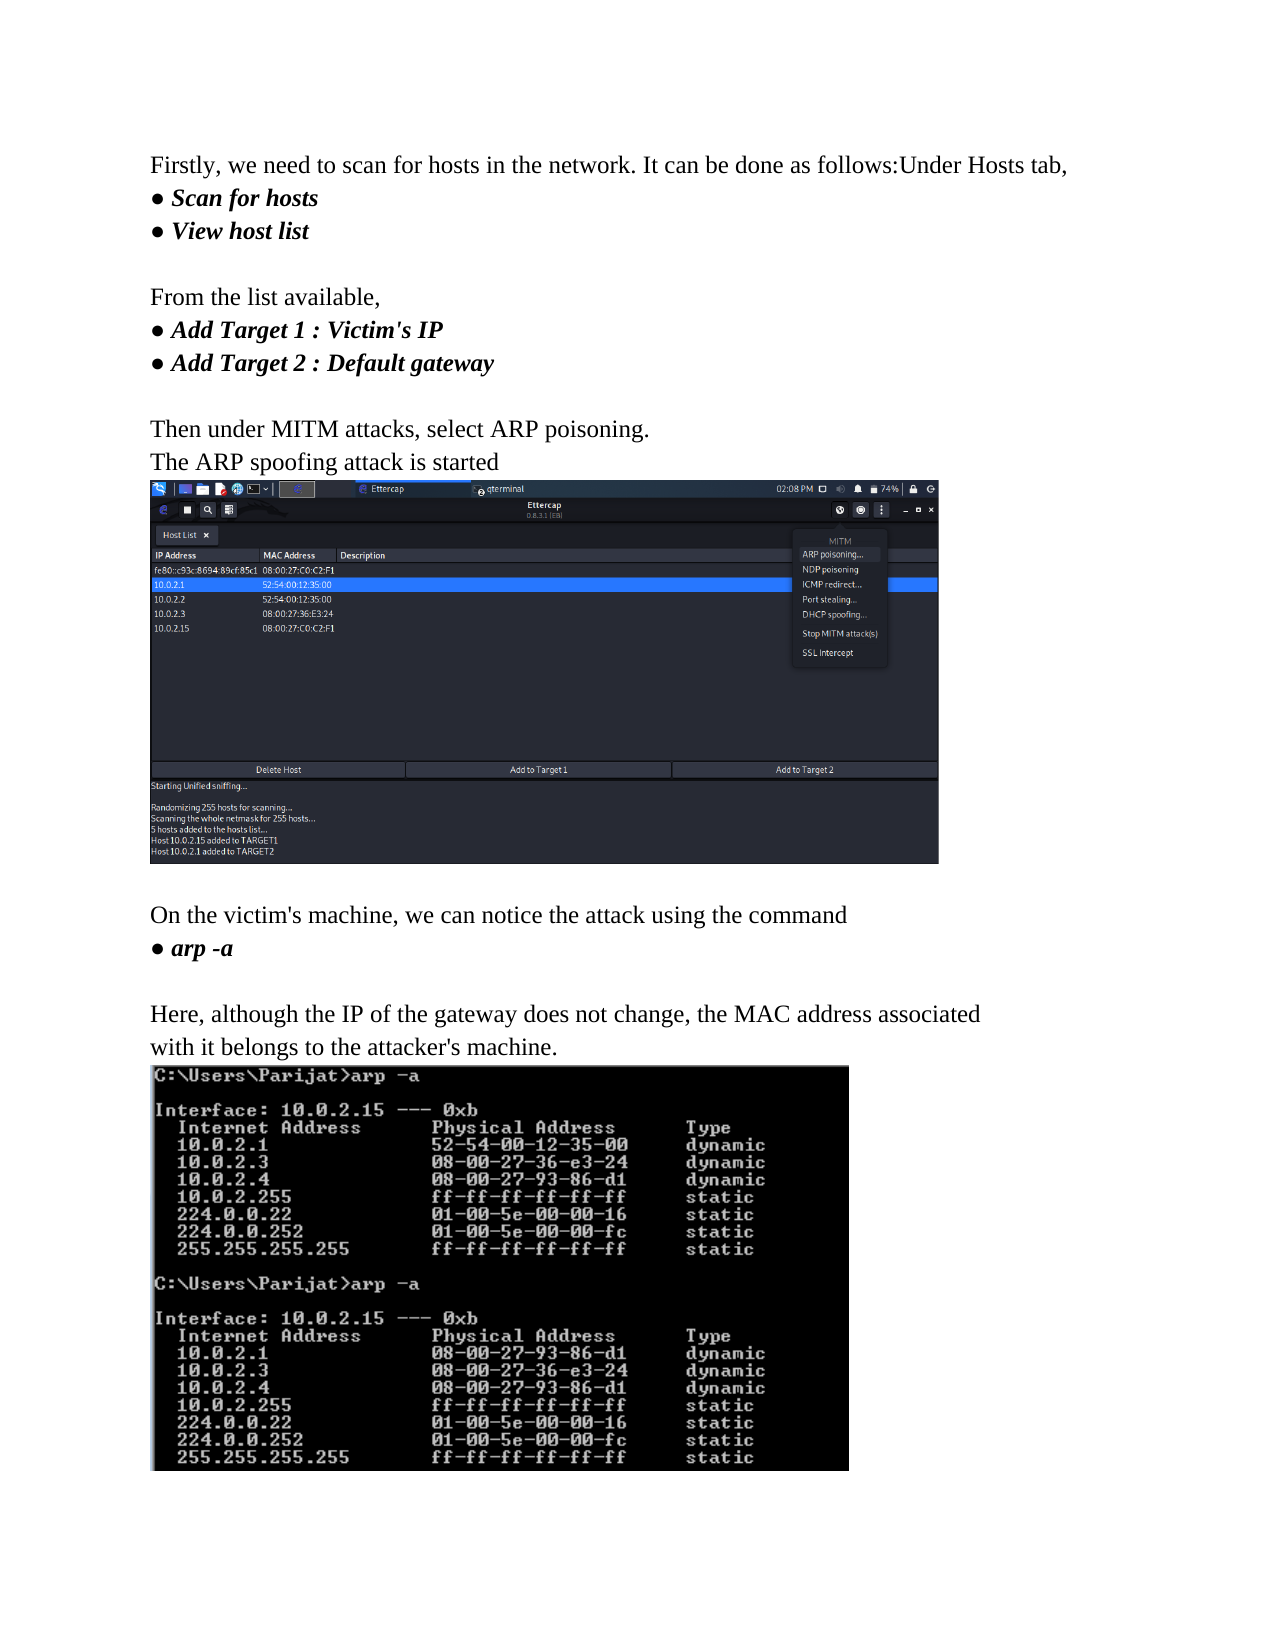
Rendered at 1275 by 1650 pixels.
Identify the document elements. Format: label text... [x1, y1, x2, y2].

text ● Add Target 1 : Victim's IP [150, 315, 1125, 344]
text From the list available, [150, 282, 1125, 311]
text with it belongs to the attacker's machine. [150, 1032, 1125, 1061]
text On the victim's machine, we can notice the attack using the command [150, 900, 1125, 929]
text ● Scan for hosts [150, 183, 1125, 212]
picture [150, 1065, 849, 1471]
text ● View host list [150, 216, 1125, 245]
text Then under MITM attacks, select ARP poisoning. [150, 414, 1125, 443]
text ● arp -a [150, 933, 1125, 962]
text The ARP spoofing attack is started [150, 447, 1125, 476]
text Here, although the IP of the gateway does not change, the MAC address associated [150, 999, 1125, 1028]
text ● Add Target 2 : Default gateway [150, 348, 1125, 377]
text Firstly, we need to scan for hosts in the network. It can be done as follows:Under Hosts tab, [150, 150, 1125, 179]
picture [150, 480, 939, 864]
